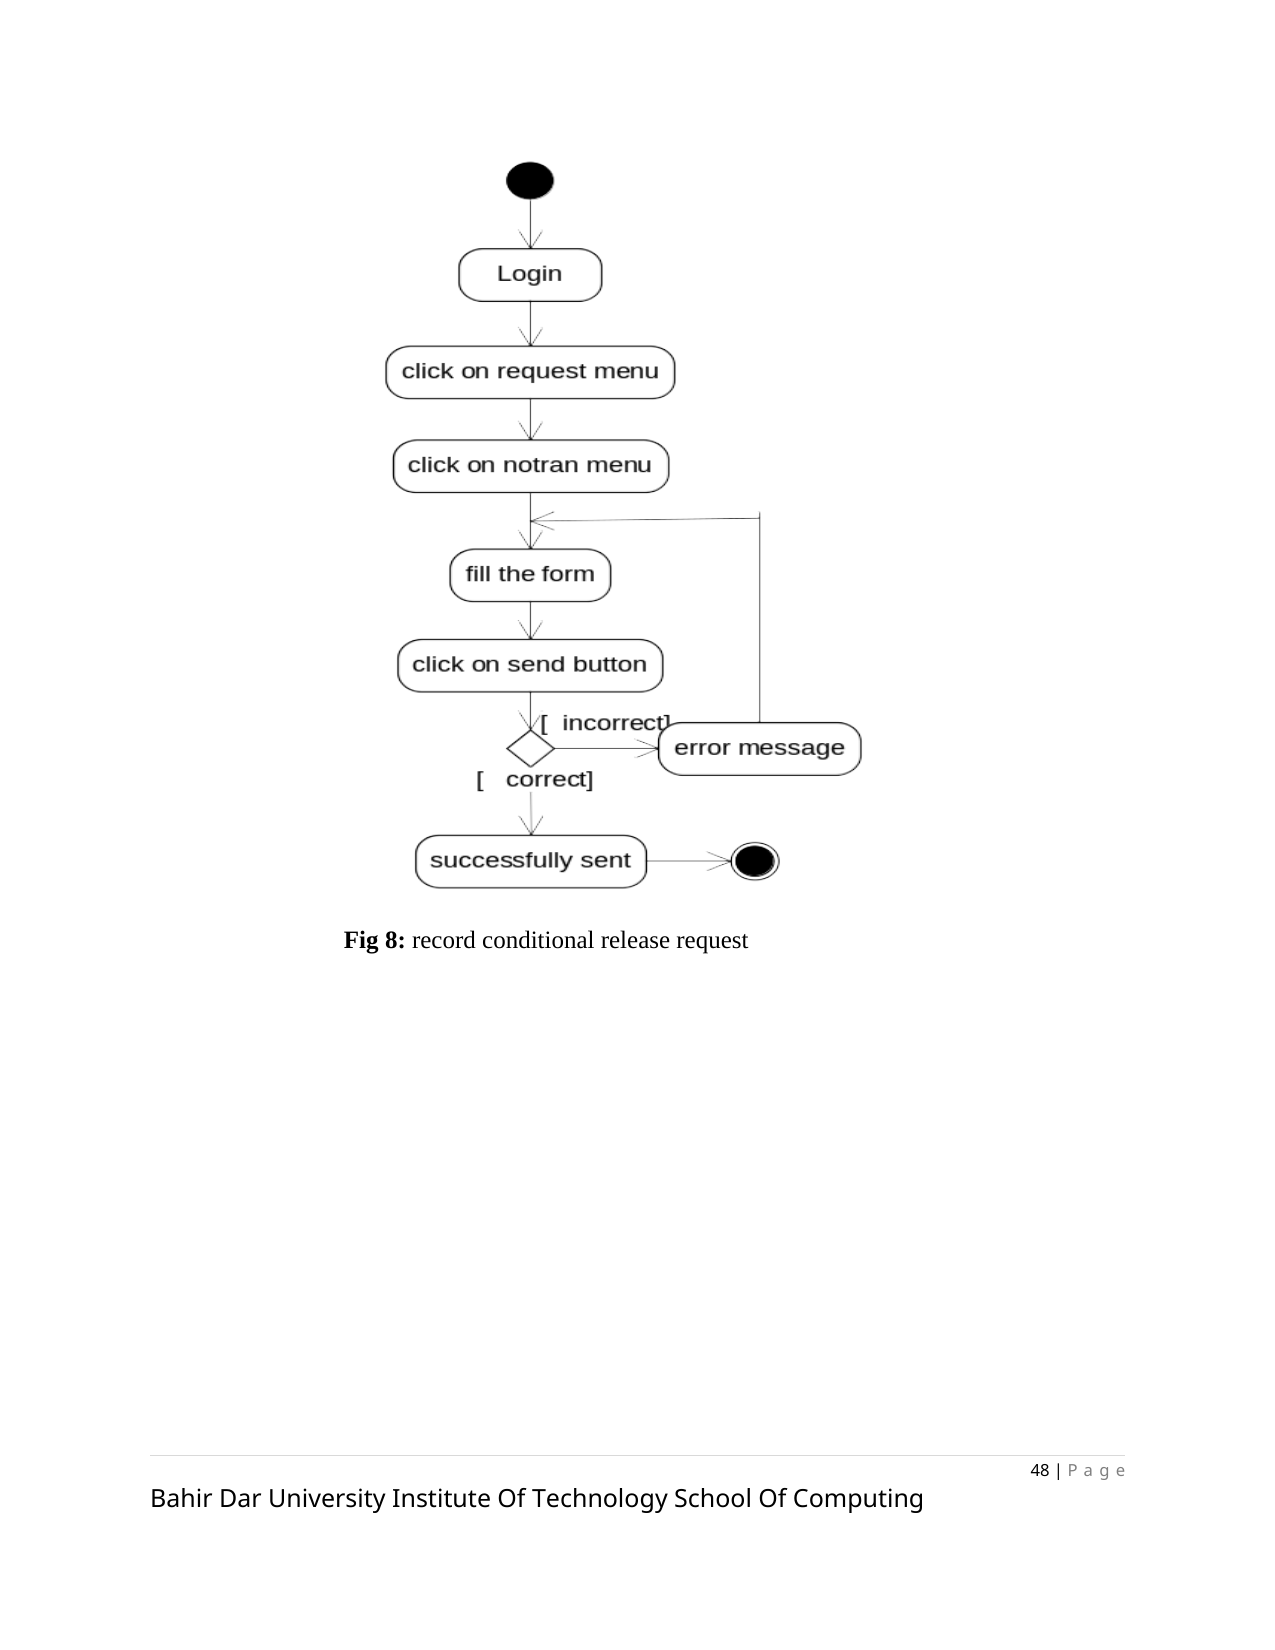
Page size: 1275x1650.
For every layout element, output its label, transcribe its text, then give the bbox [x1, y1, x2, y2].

text Fig 8: record conditional release request [150, 926, 1125, 954]
